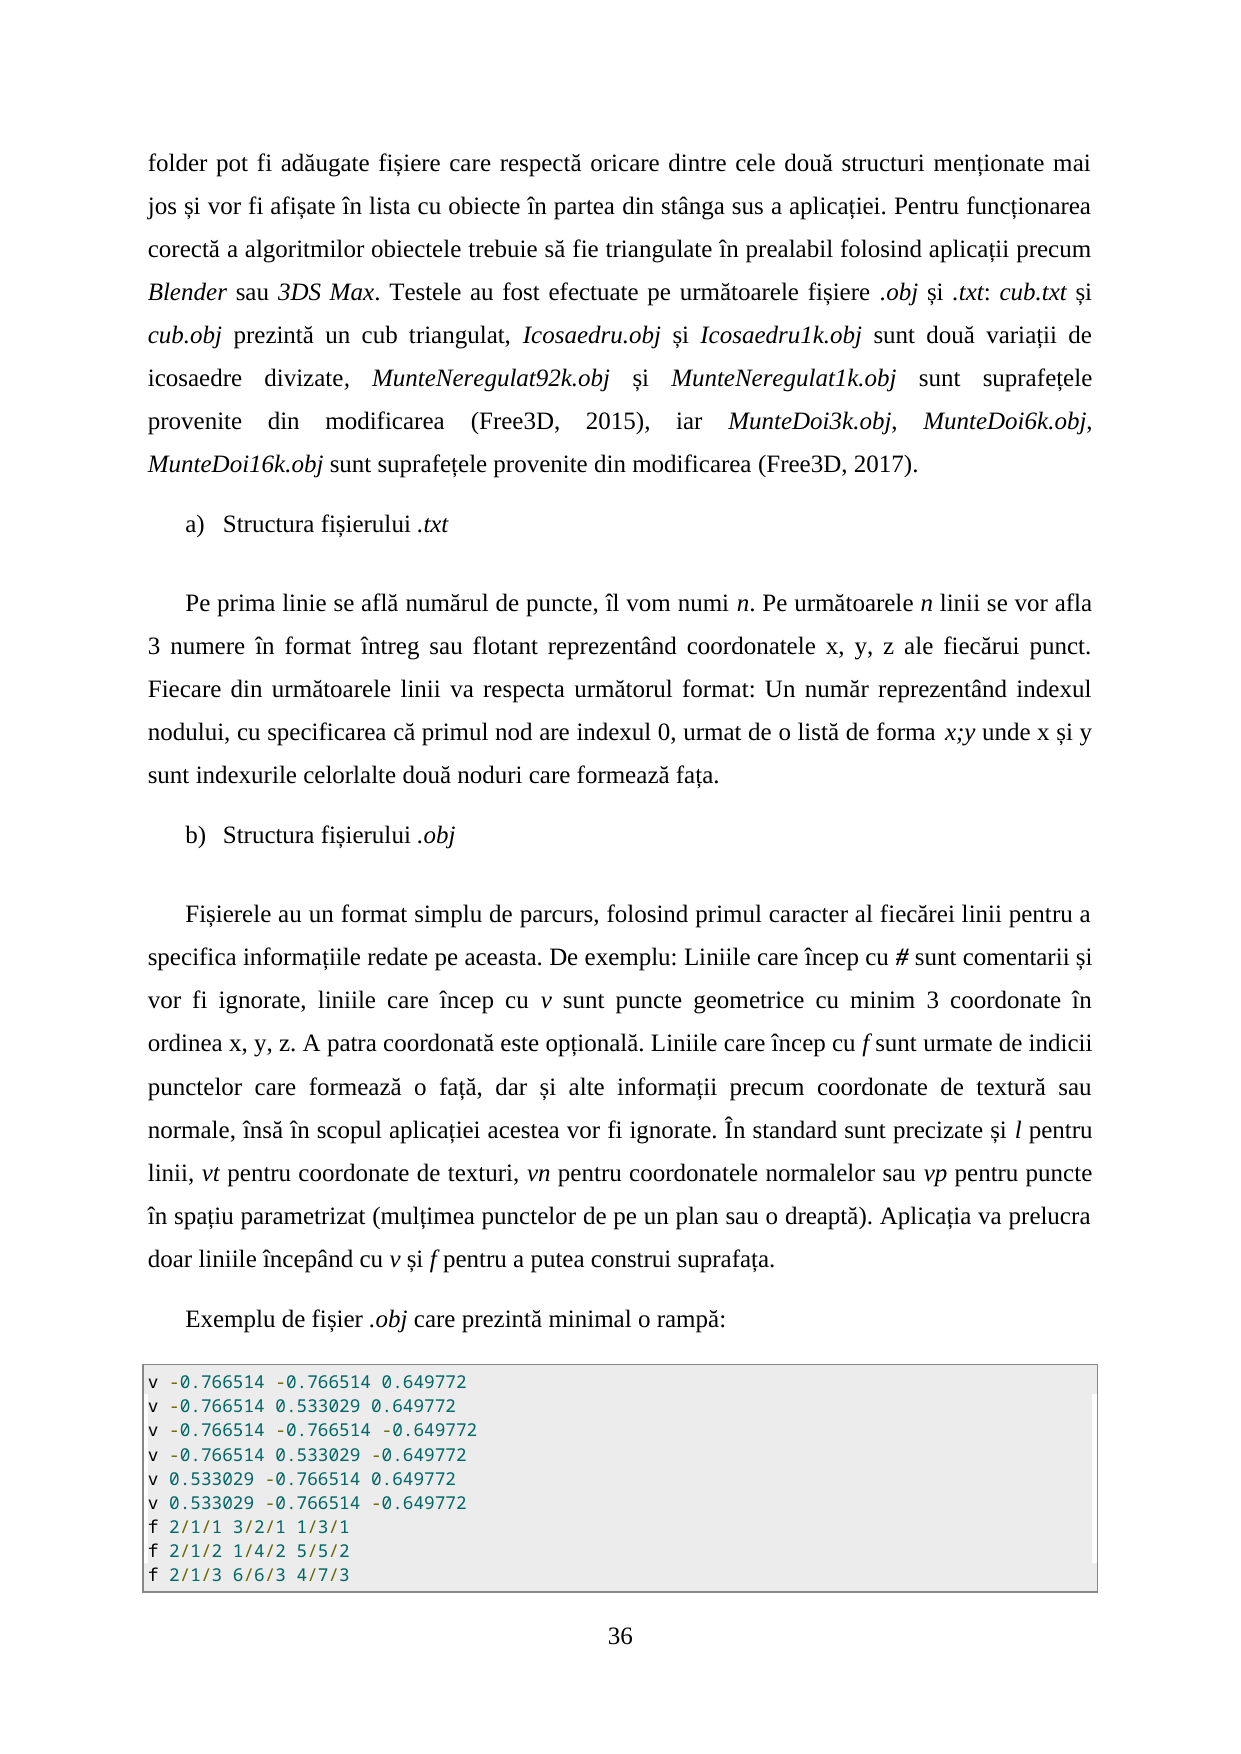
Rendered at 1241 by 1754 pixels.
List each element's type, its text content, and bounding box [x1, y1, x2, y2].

text Pe prima linie se află numărul de puncte, îl vom numi n. Pe următoarele n linii se vor afla 3 numere în format întreg sau flotant reprezentând coordonatele x, y, z ale fiecărui punct. Fiecare din următoarele linii va respecta următorul format: Un număr reprezentând indexul nodului, cu specificarea că primul nod are indexul 0, urmat de o listă de forma x;y unde x și y sunt indexurile celorlalte două noduri care formează fața. [148, 588, 1092, 789]
text v -0.766514 -0.766514 -0.649772 [148, 1418, 1092, 1442]
list Structura fișierului .txt [185, 509, 1092, 538]
text f 2/1/1 3/2/1 1/3/1 [148, 1514, 1092, 1539]
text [148, 148, 1092, 478]
list Structura fișierului .obj [185, 820, 1092, 849]
text v -0.766514 0.533029 -0.649772 [148, 1442, 1092, 1466]
text v -0.766514 0.533029 0.649772 [148, 1394, 1092, 1418]
text Exemplu de fișier .obj care prezintă minimal o rampă: [148, 1304, 1092, 1333]
text v 0.533029 -0.766514 0.649772 [148, 1466, 1092, 1490]
text v 0.533029 -0.766514 -0.649772 [148, 1490, 1092, 1514]
text f 2/1/3 6/6/3 4/7/3 [144, 1557, 1097, 1591]
text f 2/1/2 1/4/2 5/5/2 [148, 1539, 1092, 1557]
text v -0.766514 -0.766514 0.649772 [144, 1365, 1097, 1394]
text Fișierele au un format simplu de parcurs, folosind primul caracter al fiecărei linii pentru a specifica informațiile redate pe aceasta. De exemplu: Liniile care încep cu # sunt comentarii și vor fi ignorate, liniile care încep cu v sunt puncte geometrice cu minim 3 coordonate în ordinea x, y, z. A patra coordonată este opțională. Liniile care încep cu f sunt urmate de indicii punctelor care formează o față, dar și alte informații precum coordonate de textură sau normale, însă în scopul aplicației acestea vor fi ignorate. În standard sunt precizate și l pentru linii, vt pentru coordonate de texturi, vn pentru coordonatele normalelor sau vp pentru puncte în spațiu parametrizat (mulțimea punctelor de pe un plan sau o dreaptă). Aplicația va prelucra doar liniile începând cu v și f pentru a putea construi suprafața. [148, 899, 1092, 1273]
